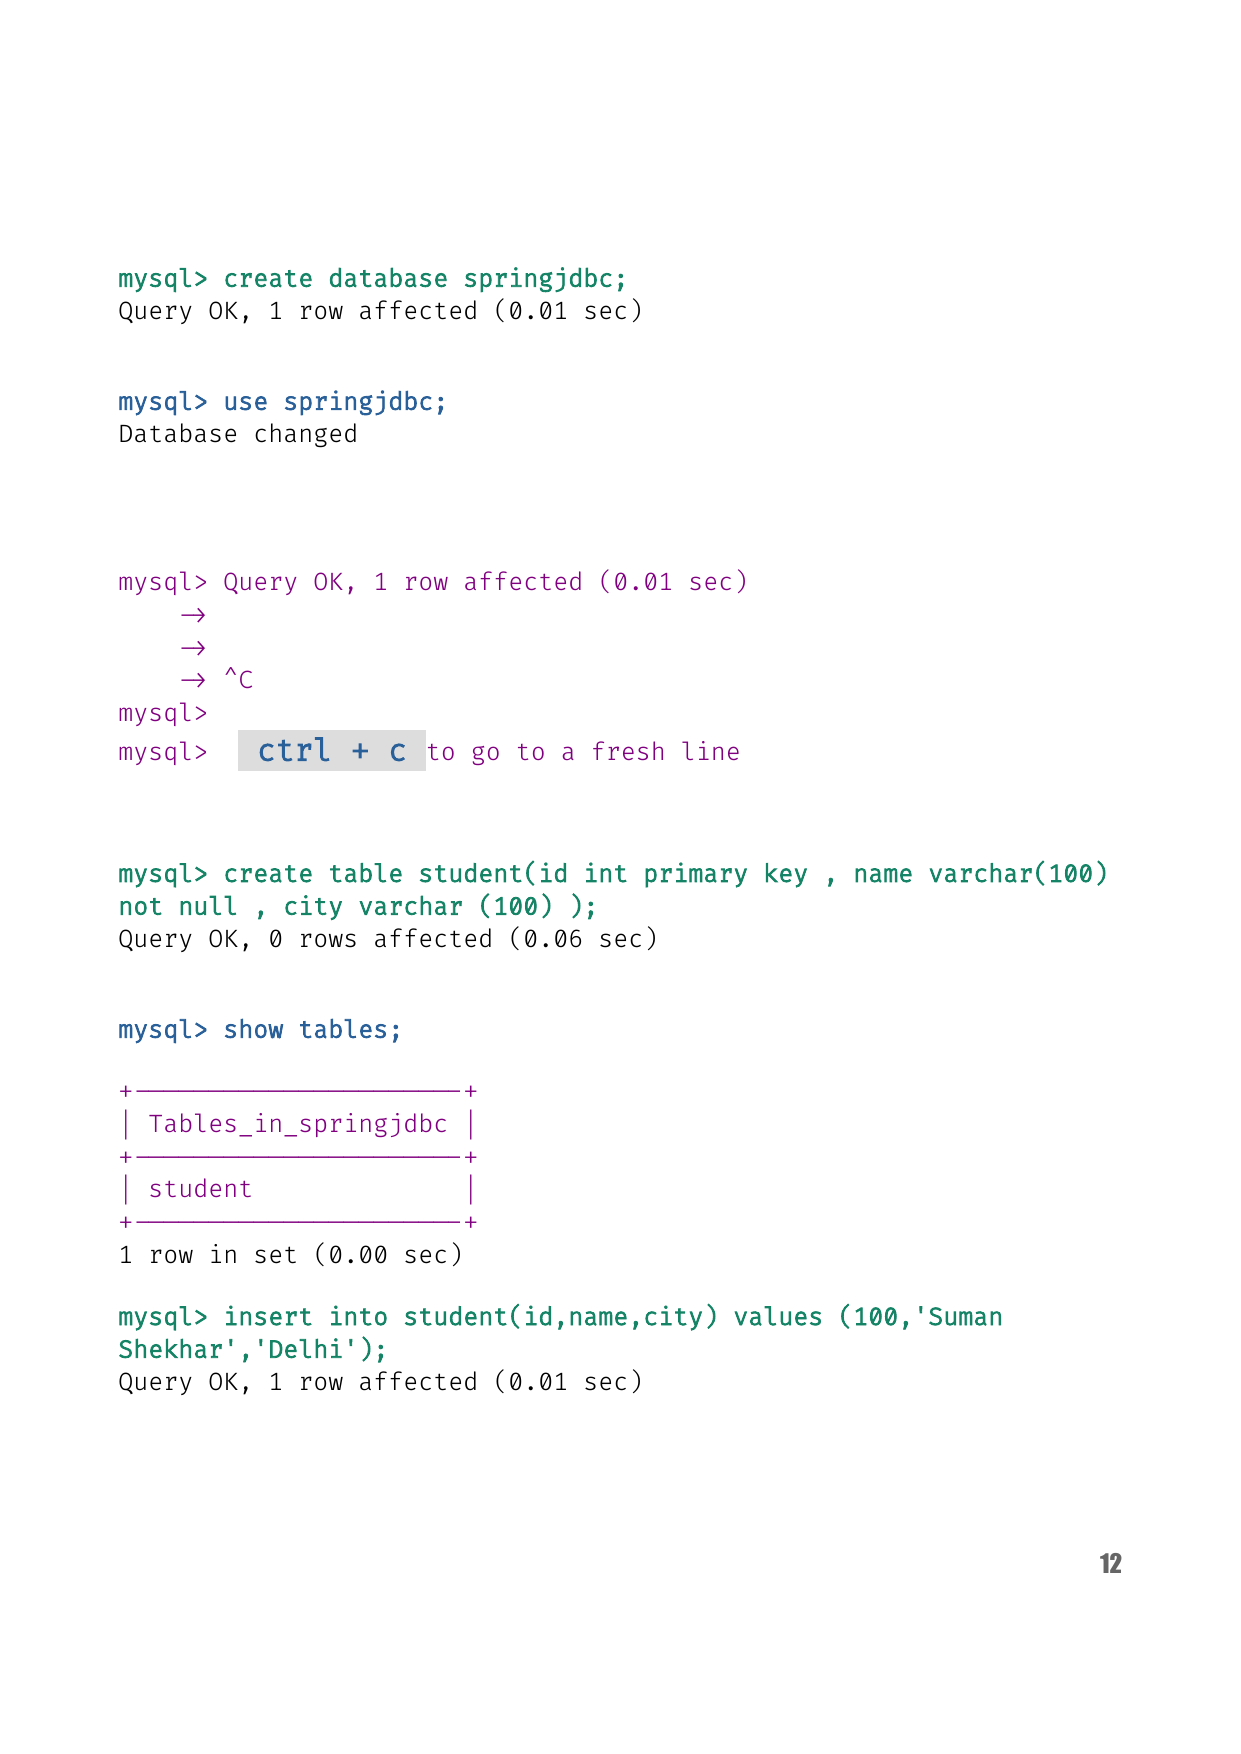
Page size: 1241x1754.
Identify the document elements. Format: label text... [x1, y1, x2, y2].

text -> [118, 598, 1122, 631]
text +----------------------+ [118, 1074, 1122, 1107]
text -> [118, 631, 1122, 664]
text mysql> ctrl + c to go to a fresh line [118, 730, 238, 771]
text +----------------------+ [118, 1140, 1122, 1173]
text 1 row in set (0.00 sec) [118, 1238, 1122, 1271]
text -> ^C [118, 664, 1122, 697]
text +----------------------+ [118, 1206, 1122, 1238]
text mysql> create database springjdbc; [118, 262, 1122, 295]
text mysql> show tables; [118, 1013, 1122, 1046]
text mysql> [118, 697, 1122, 730]
text mysql> ctrl + c to go to a fresh line [426, 730, 1122, 771]
text Query OK, 1 row affected (0.01 sec) [118, 295, 1122, 327]
text | student | [118, 1173, 1122, 1206]
text mysql> create table student(id int primary key , name varchar(100) not null , city varchar (100) ); [118, 857, 1122, 923]
text Query OK, 0 rows affected (0.06 sec) [118, 923, 1122, 955]
text Query OK, 1 row affected (0.01 sec) [118, 1366, 1122, 1398]
text mysql> Query OK, 1 row affected (0.01 sec) [118, 566, 1122, 598]
text Database changed [118, 418, 1122, 451]
text mysql> insert into student(id,name,city) values (100,'Suman Shekhar','Delhi'); [118, 1300, 1122, 1366]
text | Tables_in_springjdbc | [118, 1107, 1122, 1140]
text mysql> use springjdbc; [118, 385, 1122, 418]
